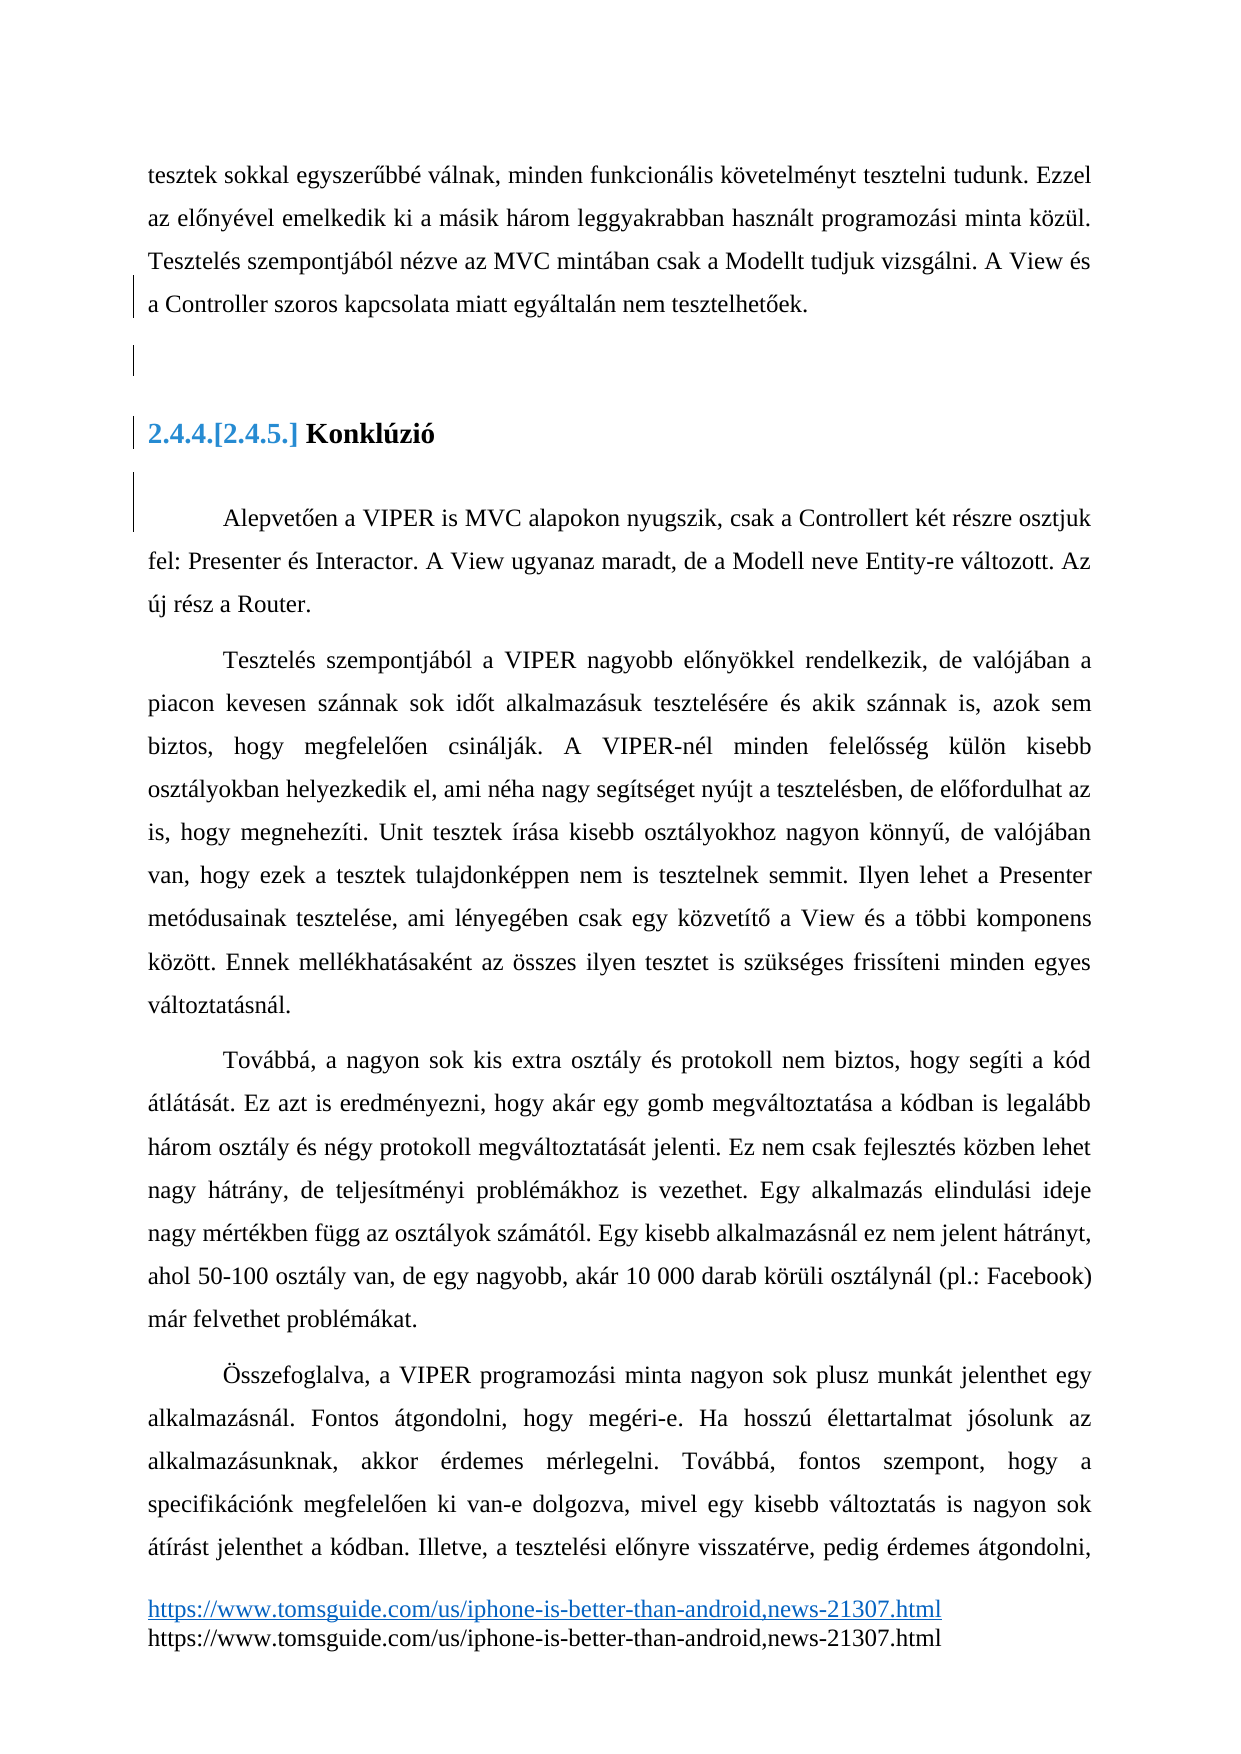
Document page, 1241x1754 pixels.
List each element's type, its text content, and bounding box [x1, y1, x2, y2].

text Tesztelés szempontjából a VIPER nagyobb előnyökkel rendelkezik, de valójában a piacon kevesen szánnak sok időt alkalmazásuk tesztelésére és akik szánnak is, azok sem biztos, hogy megfelelően csinálják. A VIPER-nél minden felelősség külön kisebb osztályokban helyezkedik el, ami néha nagy segítséget nyújt a tesztelésben, de előfordulhat az is, hogy megnehezíti. Unit tesztek írása kisebb osztályokhoz nagyon könnyű, de valójában van, hogy ezek a tesztek tulajdonképpen nem is tesztelnek semmit. Ilyen lehet a Presenter metódusainak tesztelése, ami lényegében csak egy közvetítő a View és a többi komponens között. Ennek mellékhatásaként az összes ilyen tesztet is szükséges frissíteni minden egyes változtatásnál. [148, 645, 1092, 1018]
text Továbbá, a nagyon sok kis extra osztály és protokoll nem biztos, hogy segíti a kód átlátását. Ez azt is eredményezni, hogy akár egy gomb megváltoztatása a kódban is legalább három osztály és négy protokoll megváltoztatását jelenti. Ez nem csak fejlesztés közben lehet nagy hátrány, de teljesítményi problémákhoz is vezethet. Egy alkalmazás elindulási ideje nagy mértékben függ az osztályok számától. Egy kisebb alkalmazásnál ez nem jelent hátrányt, ahol 50-100 osztály van, de egy nagyobb, akár 10 000 darab körüli osztálynál (pl.: Facebook) már felvethet problémákat. [148, 1045, 1092, 1333]
text Alepvetően a VIPER is MVC alapokon nyugszik, csak a Controllert két részre osztjuk fel: Presenter és Interactor. A View ugyanaz maradt, de a Modell neve Entity-re változott. Az új rész a Router. [148, 503, 1092, 618]
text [148, 1360, 1092, 1561]
subtitle Konklúzió [148, 416, 1092, 449]
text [148, 160, 1092, 318]
